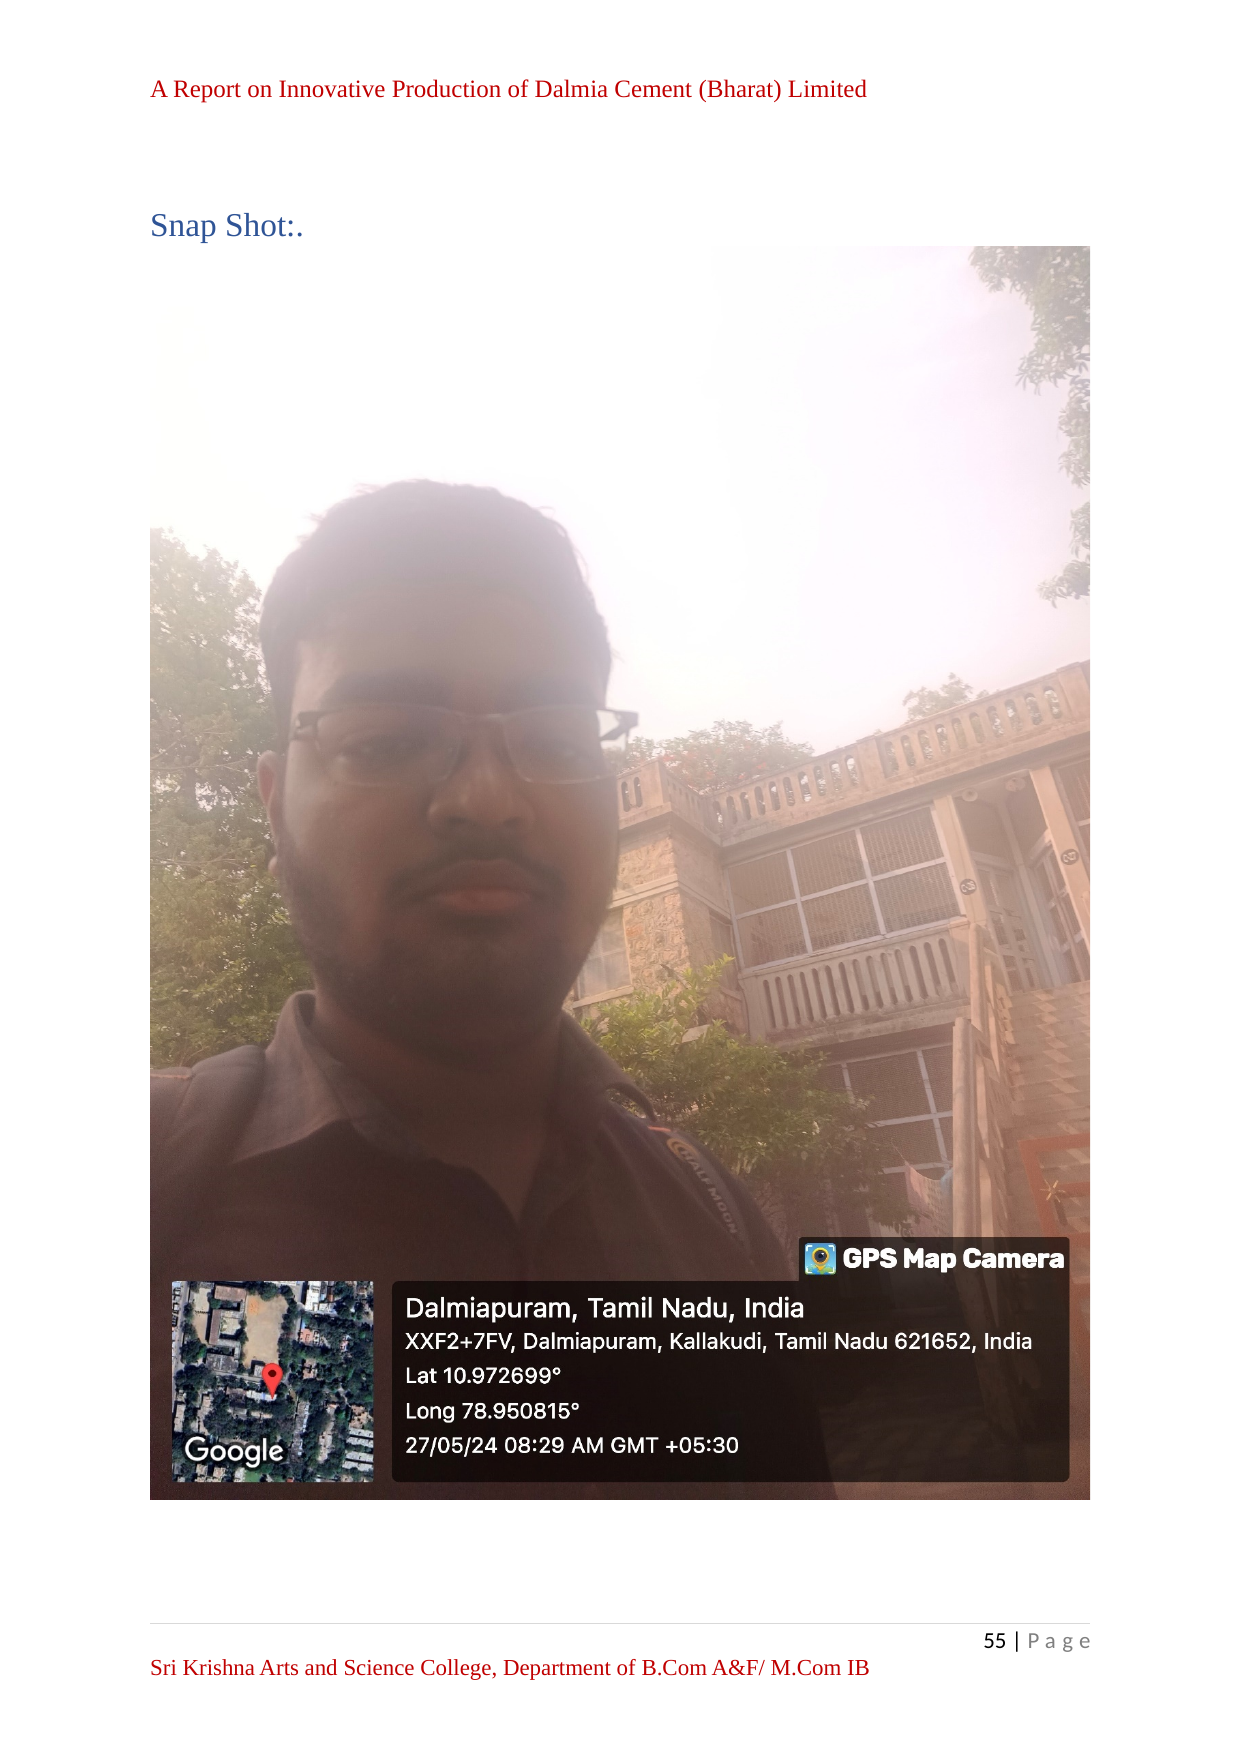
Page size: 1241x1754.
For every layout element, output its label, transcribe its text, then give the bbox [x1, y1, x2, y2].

picture [150, 246, 1091, 1500]
subtitle Snap Shot:. [150, 205, 1090, 243]
